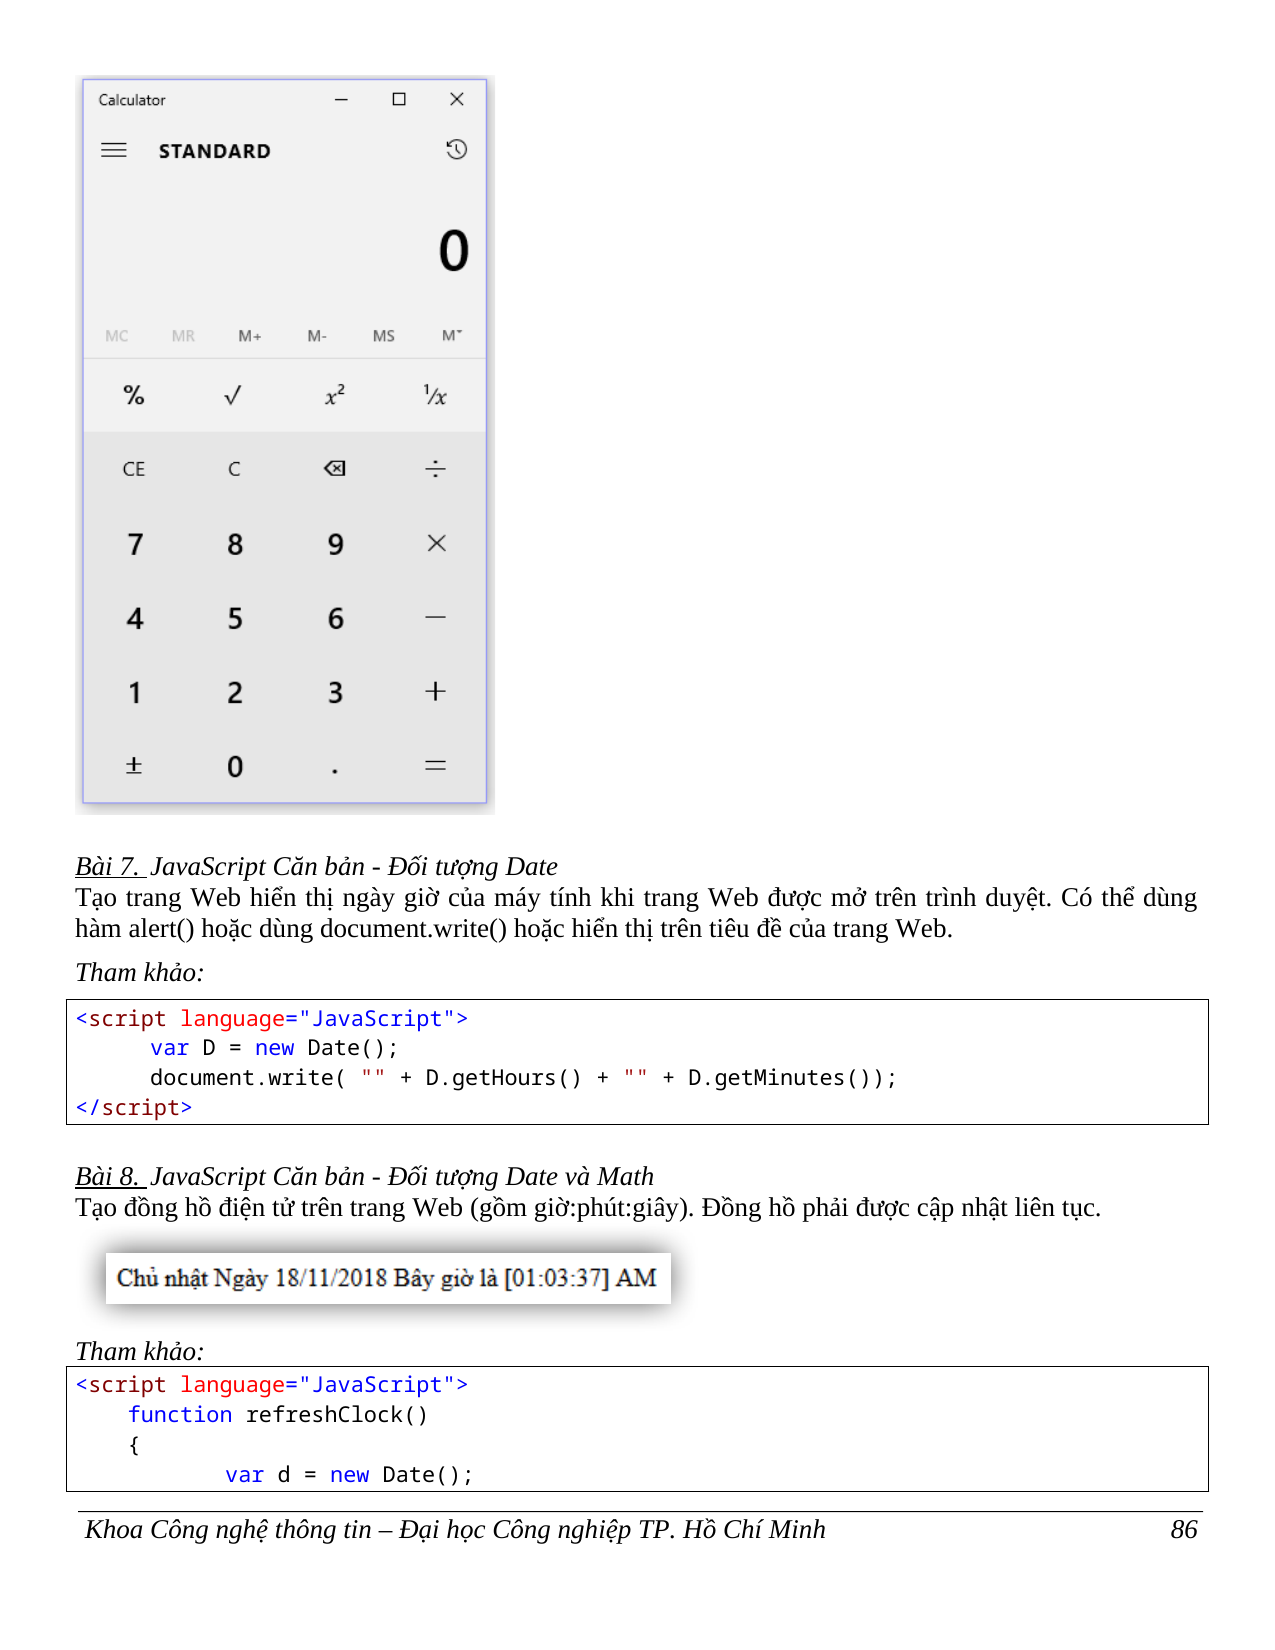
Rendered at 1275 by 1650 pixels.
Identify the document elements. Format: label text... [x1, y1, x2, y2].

text Tạo đồng hồ điện tử trên trang Web (gồm giờ:phút:giây). Đồng hồ phải được cập nhật liên tục. [75, 1191, 1200, 1222]
text { [75, 1429, 1200, 1456]
text function refreshClock() [75, 1399, 1200, 1429]
picture [75, 75, 496, 815]
picture [106, 1253, 671, 1304]
subtitle JavaScript Căn bản - Đối tượng Date [75, 850, 1200, 881]
text Tạo trang Web hiển thị ngày giờ của máy tính khi trang Web được mở trên trình duyệt. Có thể dùng hàm alert() hoặc dùng document.write() hoặc hiển thị trên tiêu đề của trang Web. [75, 881, 1200, 943]
text var D = new Date(); [75, 1032, 1200, 1062]
text var d = new Date(); [67, 1456, 1208, 1491]
text <script language="JavaScript"> [67, 1000, 1208, 1032]
text Tham khảo: [75, 956, 1200, 987]
subtitle JavaScript Căn bản - Đối tượng Date và Math [75, 1160, 1200, 1191]
text <script language="JavaScript"> [67, 1367, 1208, 1399]
text document.write( "" + D.getHours() + "" + D.getMinutes()); [75, 1062, 1200, 1089]
text </script> [67, 1089, 1208, 1124]
text Tham khảo: [75, 1335, 1200, 1366]
